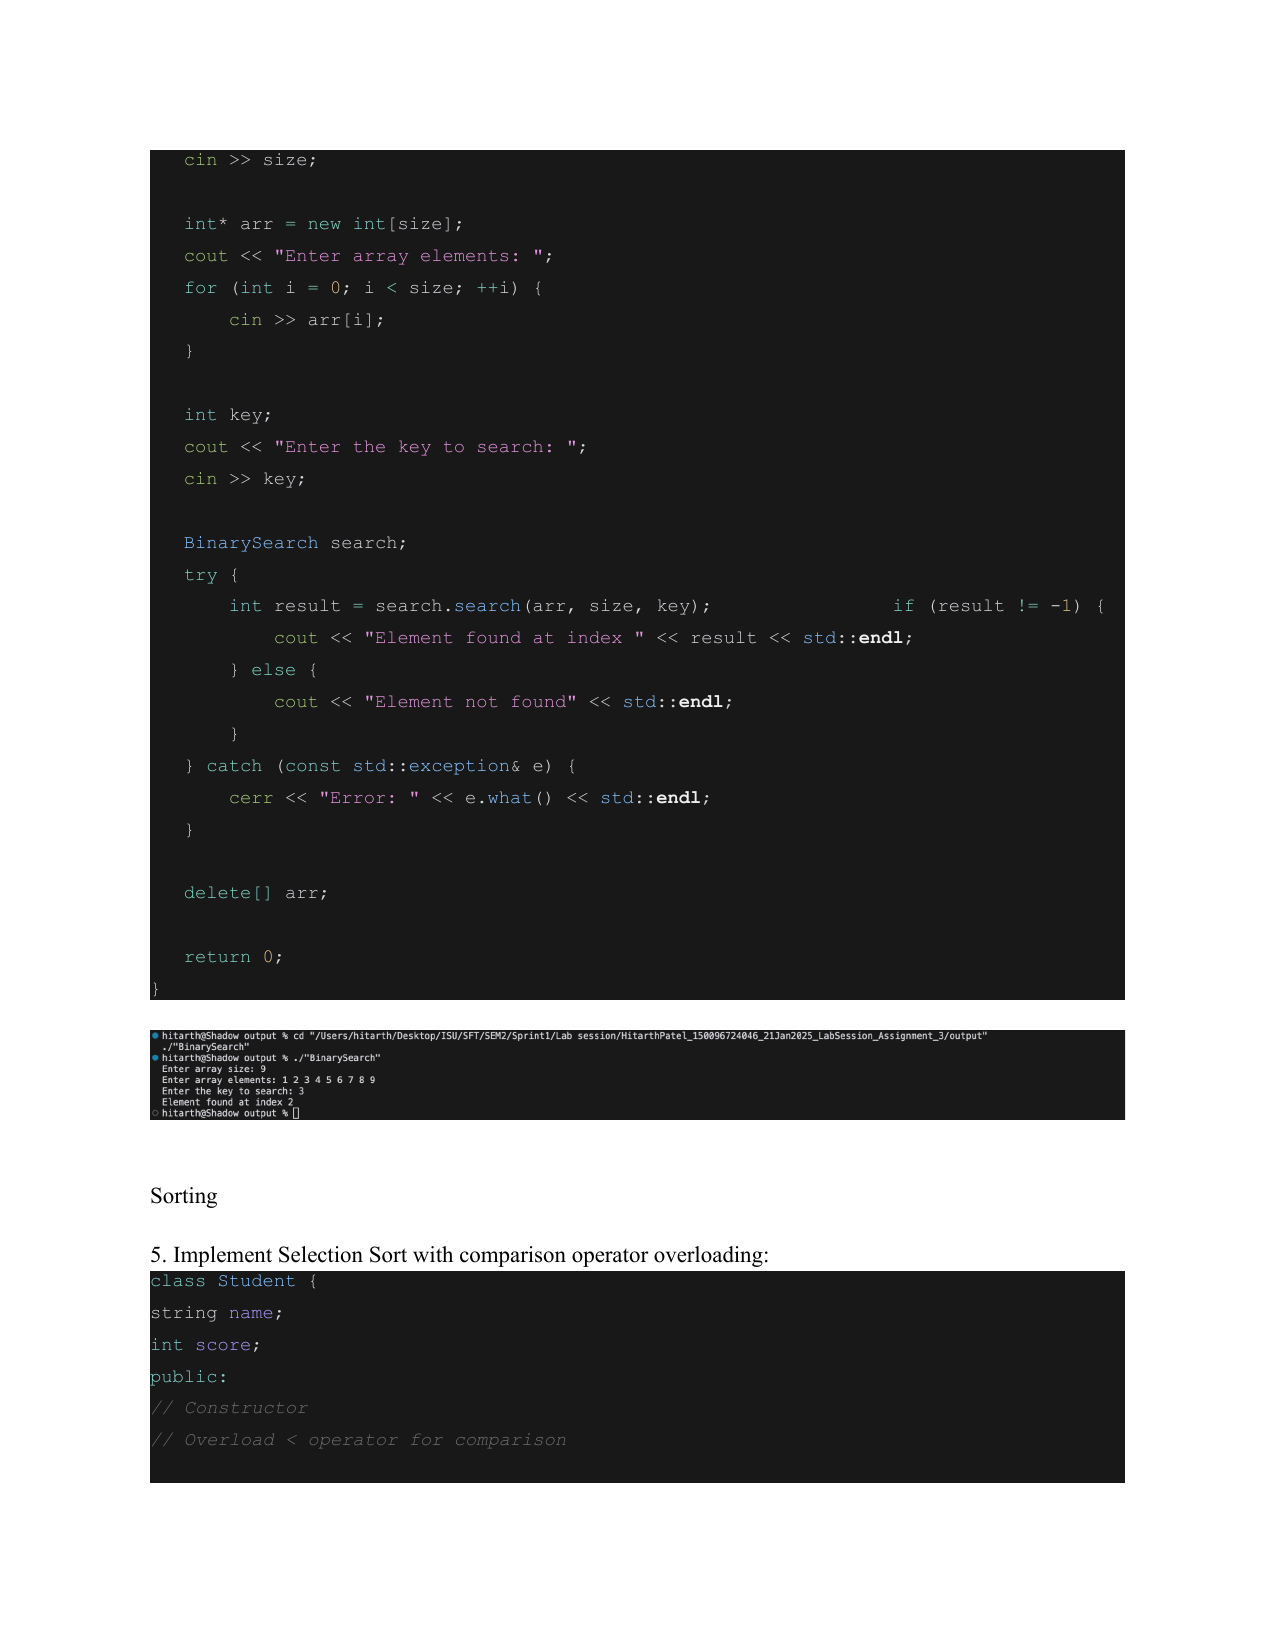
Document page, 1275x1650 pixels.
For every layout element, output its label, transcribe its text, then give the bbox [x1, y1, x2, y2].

text } [150, 979, 1125, 1000]
text cerr << "Error: " << e.what() << std::endl; [150, 787, 1125, 809]
text // Overload < operator for comparison [150, 1430, 1125, 1451]
text } [150, 819, 1125, 841]
text class Student { [150, 1271, 1125, 1292]
text cout << "Element found at index " << result << std::endl; [150, 628, 1125, 649]
picture [150, 1030, 1125, 1120]
text } catch (const std::exception& e) { [150, 756, 1125, 777]
text Sorting [150, 1183, 1125, 1209]
text return 0; [150, 947, 1125, 968]
text cin >> size; [150, 150, 1125, 171]
text cin >> key; [150, 469, 1125, 490]
text int key; [150, 405, 1125, 426]
text delete[] arr; [150, 883, 1125, 904]
text // Constructor [150, 1398, 1125, 1419]
text cout << "Element not found" << std::endl; [150, 692, 1125, 713]
text int result = search.search(arr, size, key); if (result != -1) { [150, 596, 1125, 617]
text BinarySearch search; [150, 532, 1125, 554]
text public: [150, 1366, 1125, 1388]
text cout << "Enter the key to search: "; [150, 437, 1125, 458]
text try { [150, 564, 1125, 586]
text string name; [150, 1303, 1125, 1324]
text } [150, 341, 1125, 362]
text } else { [150, 660, 1125, 681]
text cin >> arr[i]; [150, 309, 1125, 331]
text } [150, 724, 1125, 745]
text int* arr = new int[size]; [150, 214, 1125, 235]
text 5. Implement Selection Sort with comparison operator overloading: [150, 1242, 1125, 1267]
text cout << "Enter array elements: "; [150, 246, 1125, 267]
text int score; [150, 1334, 1125, 1356]
text for (int i = 0; i < size; ++i) { [150, 277, 1125, 299]
